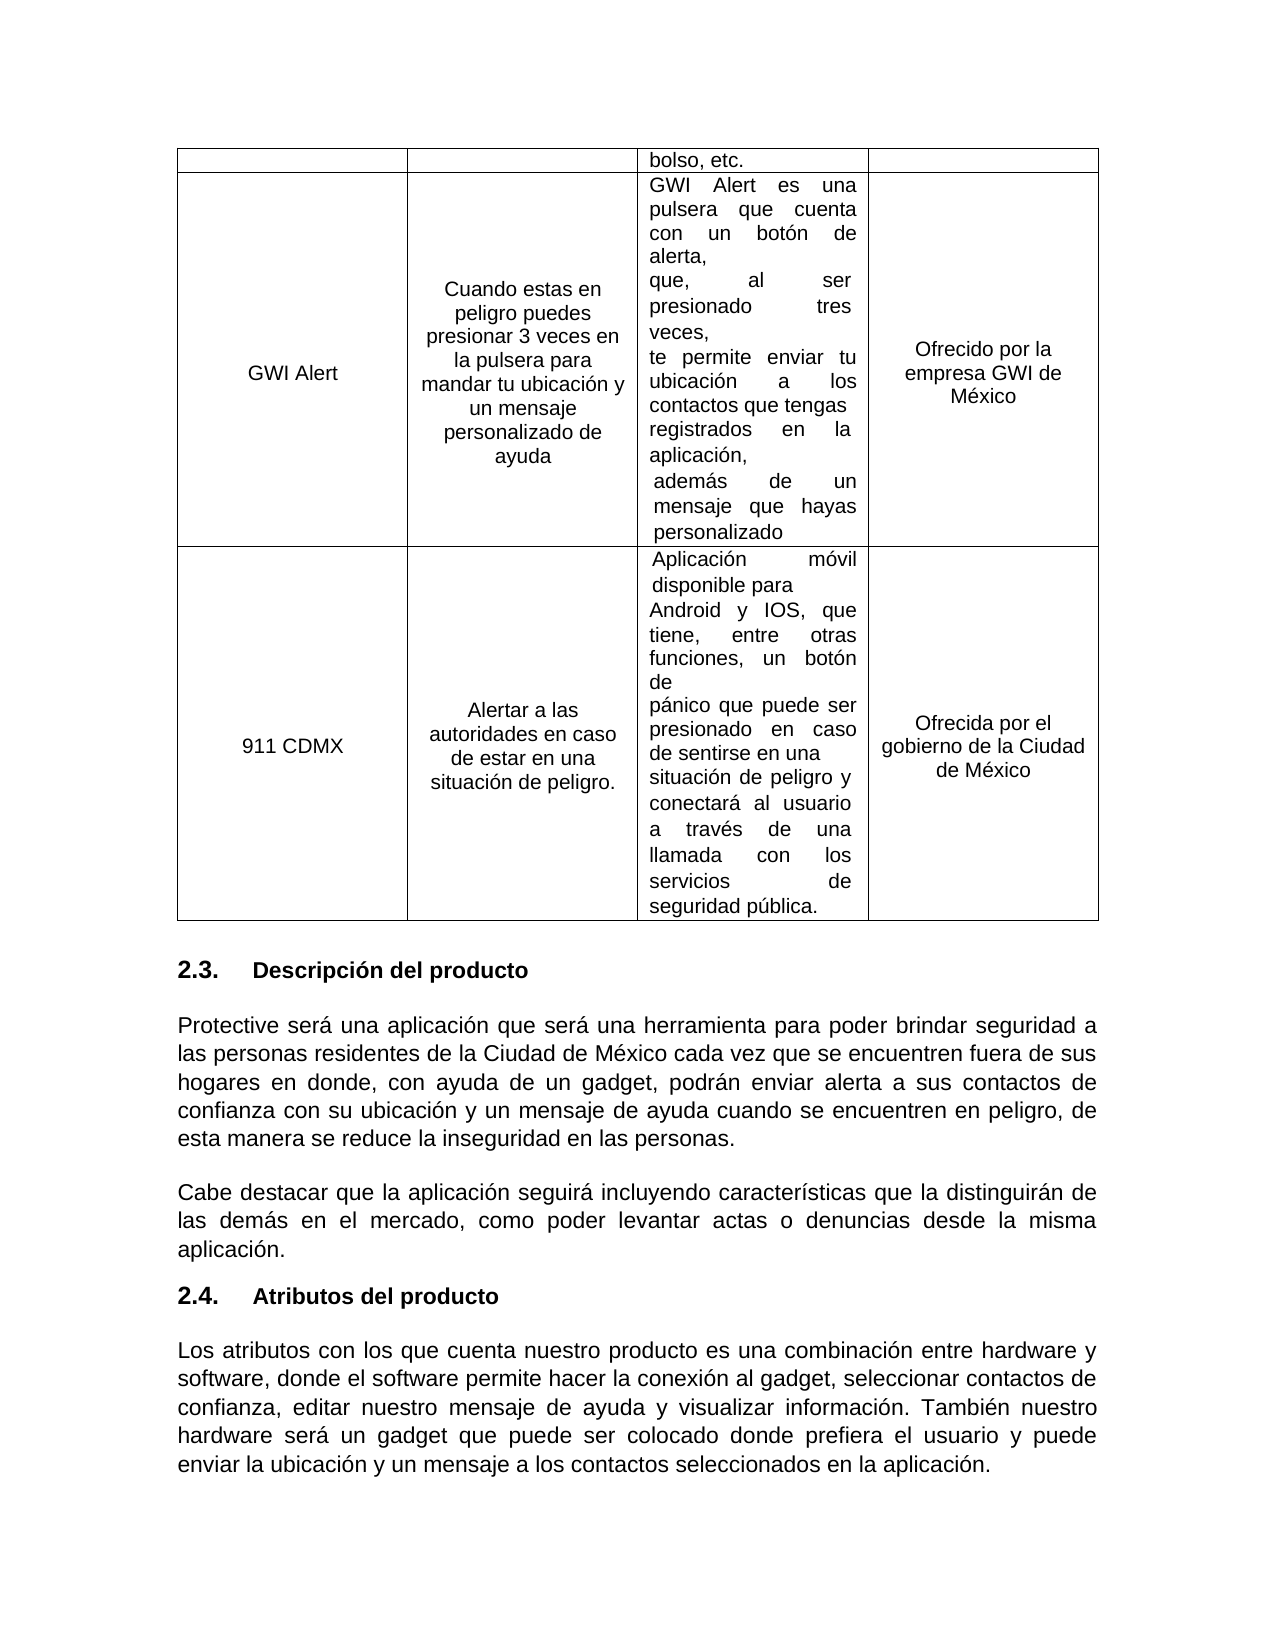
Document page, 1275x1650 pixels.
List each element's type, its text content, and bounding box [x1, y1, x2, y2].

subtitle Descripción del producto [177, 956, 1098, 984]
text Protective será una aplicación que será una herramienta para poder brindar seguridad a las personas residentes de la Ciudad de México cada vez que se encuentren fuera de sus hogares en donde, con ayuda de un gadget, podrán enviar alerta a sus contactos de confianza con su ubicación y un mensaje de ayuda cuando se encuentren en peligro, de esta manera se reduce la inseguridad en las personas. [177, 1012, 1098, 1152]
table_cell Aplicación móvil disponible para Android y IOS, que tiene, entre otras funciones, un botón de pánico que puede ser presionado en caso de sentirse en una situación de peligro y conectará al usuario a través de una llamada con los servicios de seguridad pública. [638, 547, 868, 920]
table_cell GWI Alert es una pulsera que cuenta con un botón de alerta, que, al ser presionado tres veces, te permite enviar tu ubicación a los contactos que tengas registrados en la aplicación, además de un mensaje que hayas personalizado [638, 173, 868, 546]
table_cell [869, 149, 1098, 172]
subtitle Atributos del producto [177, 1281, 1098, 1309]
text Los atributos con los que cuenta nuestro producto es una combinación entre hardware y software, donde el software permite hacer la conexión al gadget, seleccionar contactos de confianza, editar nuestro mensaje de ayuda y visualizar información. También nuestro hardware será un gadget que puede ser colocado donde prefiera el usuario y puede enviar la ubicación y un mensaje a los contactos seleccionados en la aplicación. [177, 1337, 1098, 1477]
table_cell Alertar a las autoridades en caso de estar en una situación de peligro. [408, 547, 637, 920]
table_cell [408, 149, 637, 172]
table_cell Ofrecida por el gobierno de la Ciudad de México [869, 547, 1098, 920]
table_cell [638, 149, 868, 172]
table_cell Ofrecido por la empresa GWI de México [869, 173, 1098, 546]
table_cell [178, 149, 407, 172]
text Cabe destacar que la aplicación seguirá incluyendo características que la distinguirán de las demás en el mercado, como poder levantar actas o denuncias desde la misma aplicación. [177, 1179, 1098, 1262]
table_cell 911 CDMX [178, 547, 407, 920]
table_cell GWI Alert [178, 173, 407, 546]
table_cell Cuando estas en peligro puedes presionar 3 veces en la pulsera para mandar tu ubicación y un mensaje personalizado de ayuda [408, 173, 637, 546]
